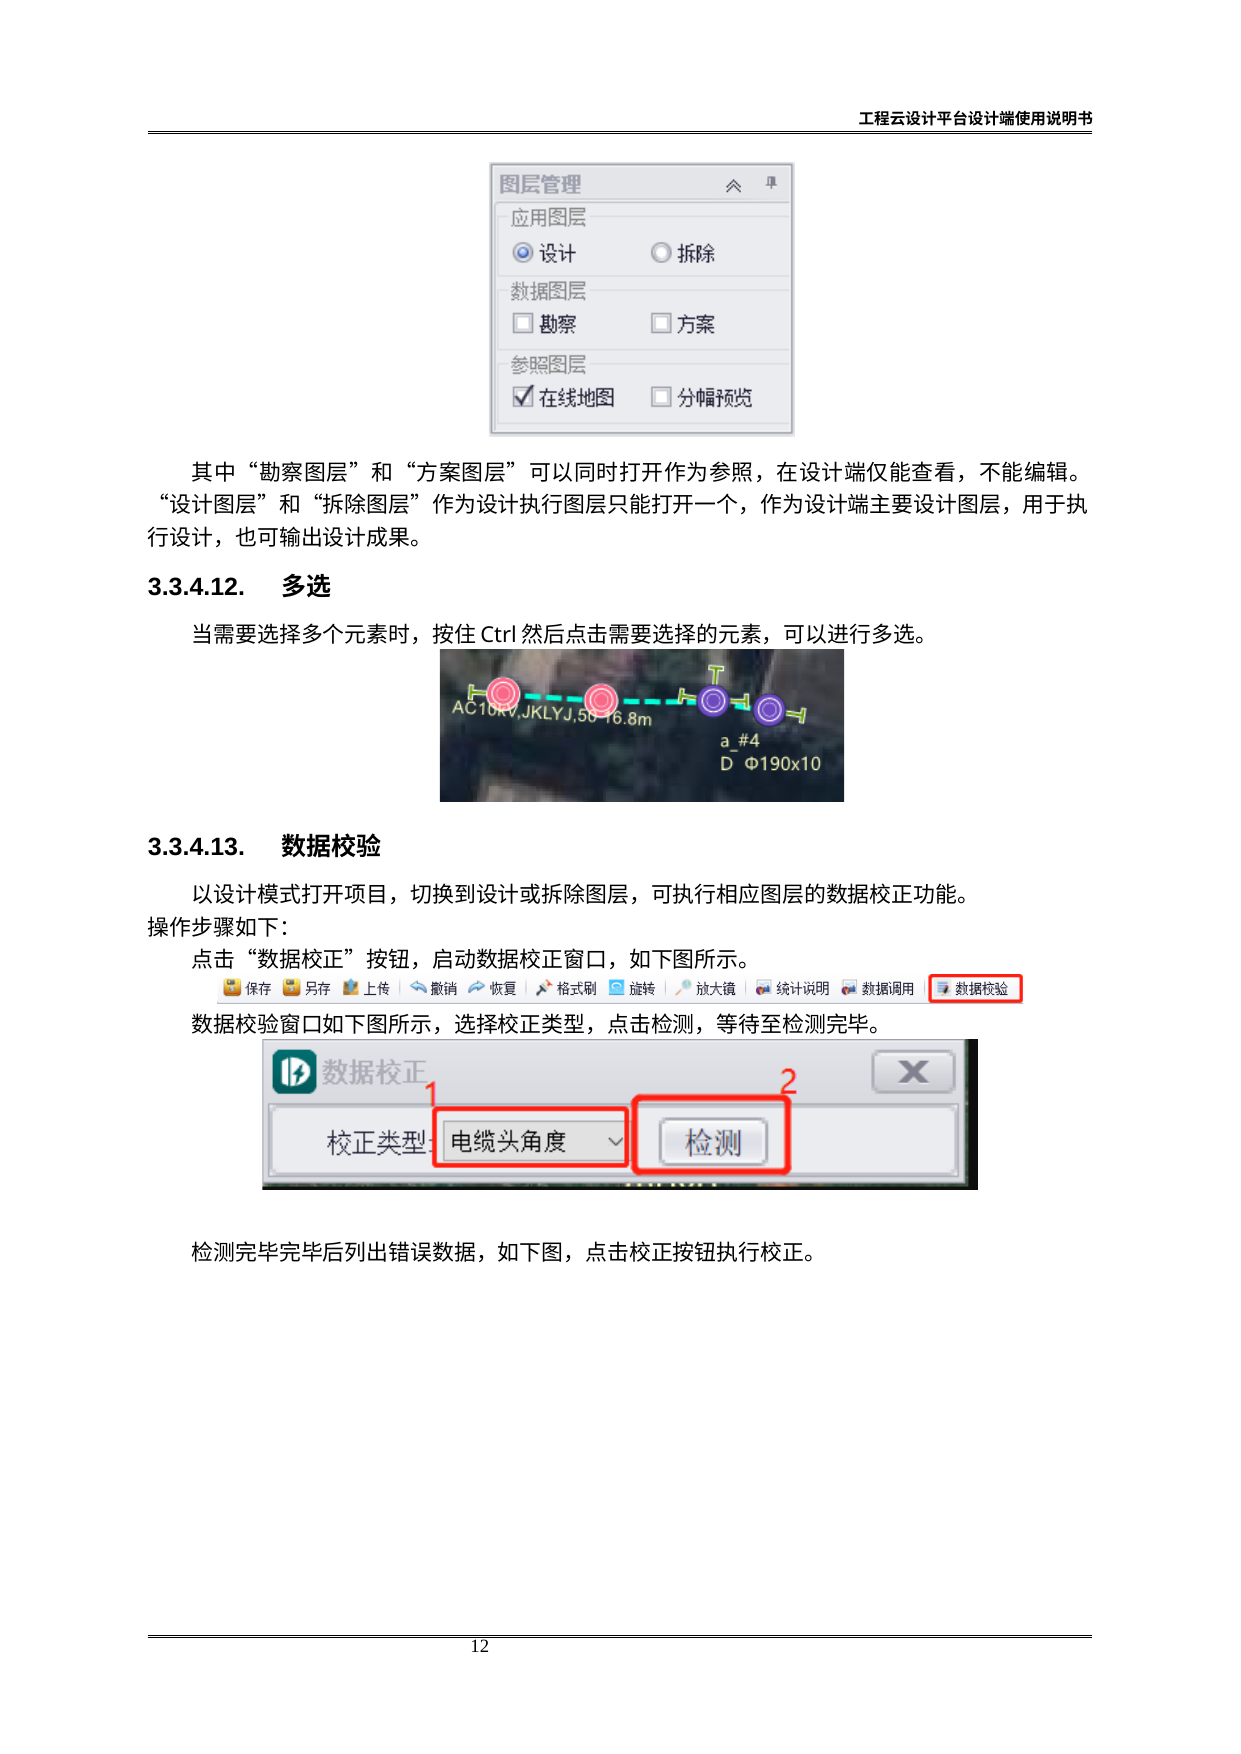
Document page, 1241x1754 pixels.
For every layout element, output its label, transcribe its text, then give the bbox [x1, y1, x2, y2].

subtitle 数据校验 [148, 812, 1092, 877]
picture [217, 974, 1024, 1004]
text 操作步骤如下： [148, 909, 1092, 942]
text 检测完毕完毕后列出错误数据，如下图，点击校正按钮执行校正。 [148, 1234, 1092, 1267]
picture [262, 1039, 978, 1190]
text 其中“勘察图层”和“方案图层”可以同时打开作为参照，在设计端仅能查看，不能编辑。“设计图层”和“拆除图层”作为设计执行图层只能打开一个，作为设计端主要设计图层，用于执行设计，也可输出设计成果。 [148, 454, 1092, 552]
text 以设计模式打开项目，切换到设计或拆除图层，可执行相应图层的数据校正功能。 [148, 877, 1092, 909]
subtitle 多选 [148, 552, 1092, 617]
picture [439, 649, 845, 802]
picture [488, 162, 795, 437]
text 数据校验窗口如下图所示，选择校正类型，点击检测，等待至检测完毕。 [148, 1007, 1092, 1039]
text 当需要选择多个元素时，按住Ctrl然后点击需要选择的元素，可以进行多选。 [148, 617, 1092, 649]
text 点击“数据校正”按钮，启动数据校正窗口，如下图所示。 [148, 942, 1092, 974]
